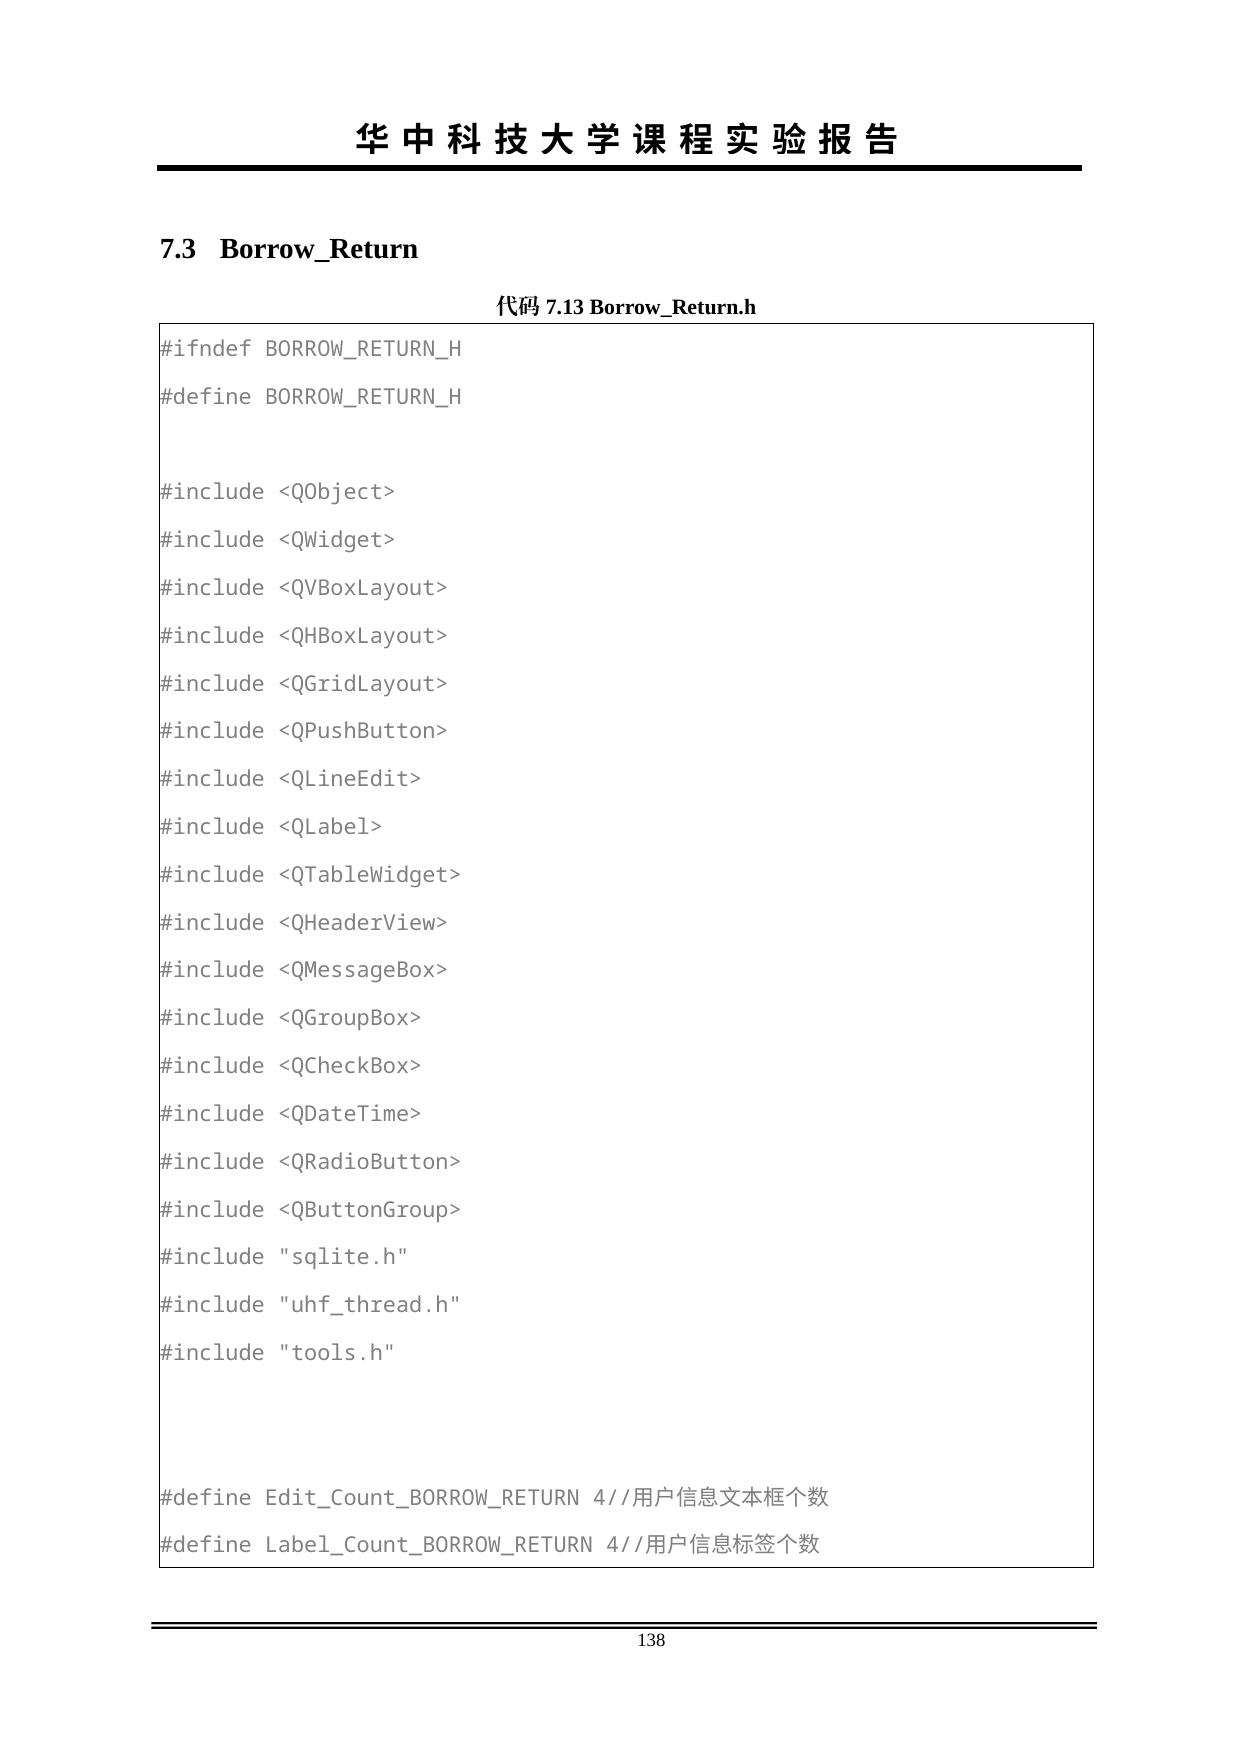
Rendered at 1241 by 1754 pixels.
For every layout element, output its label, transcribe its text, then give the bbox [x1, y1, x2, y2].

text #define Label_Count_BORROW_RETURN 4//用户信息标签个数 [160, 1518, 1093, 1567]
subtitle Borrow_Return [159, 231, 1093, 264]
text #include <QHBoxLayout> [160, 611, 1093, 659]
text #include <QGridLayout> [160, 659, 1093, 706]
text #include <QObject> [160, 467, 1093, 515]
text #ifndef BORROW_RETURN_H [160, 324, 1093, 372]
text #include <QMessageBox> [160, 946, 1093, 993]
text #include <QCheckBox> [160, 1041, 1093, 1089]
text #include <QPushButton> [160, 706, 1093, 754]
text #include <QLabel> [160, 802, 1093, 850]
text #define Edit_Count_BORROW_RETURN 4//用户信息文本框个数 [160, 1471, 1093, 1518]
text #define BORROW_RETURN_H [160, 372, 1093, 419]
text #include "uhf_thread.h" [160, 1280, 1093, 1328]
text #include <QWidget> [160, 515, 1093, 563]
text #include <QButtonGroup> [160, 1184, 1093, 1232]
text #include <QVBoxLayout> [160, 563, 1093, 611]
picture [151, 1622, 1100, 1629]
text #include <QRadioButton> [160, 1137, 1093, 1184]
text #include <QGroupBox> [160, 993, 1093, 1041]
text #include "tools.h" [160, 1328, 1093, 1376]
text #include "sqlite.h" [160, 1232, 1093, 1280]
text #include <QLineEdit> [160, 754, 1093, 802]
text #include <QTableWidget> [160, 850, 1093, 898]
text #include <QDateTime> [160, 1089, 1093, 1137]
text #include <QHeaderView> [160, 898, 1093, 946]
